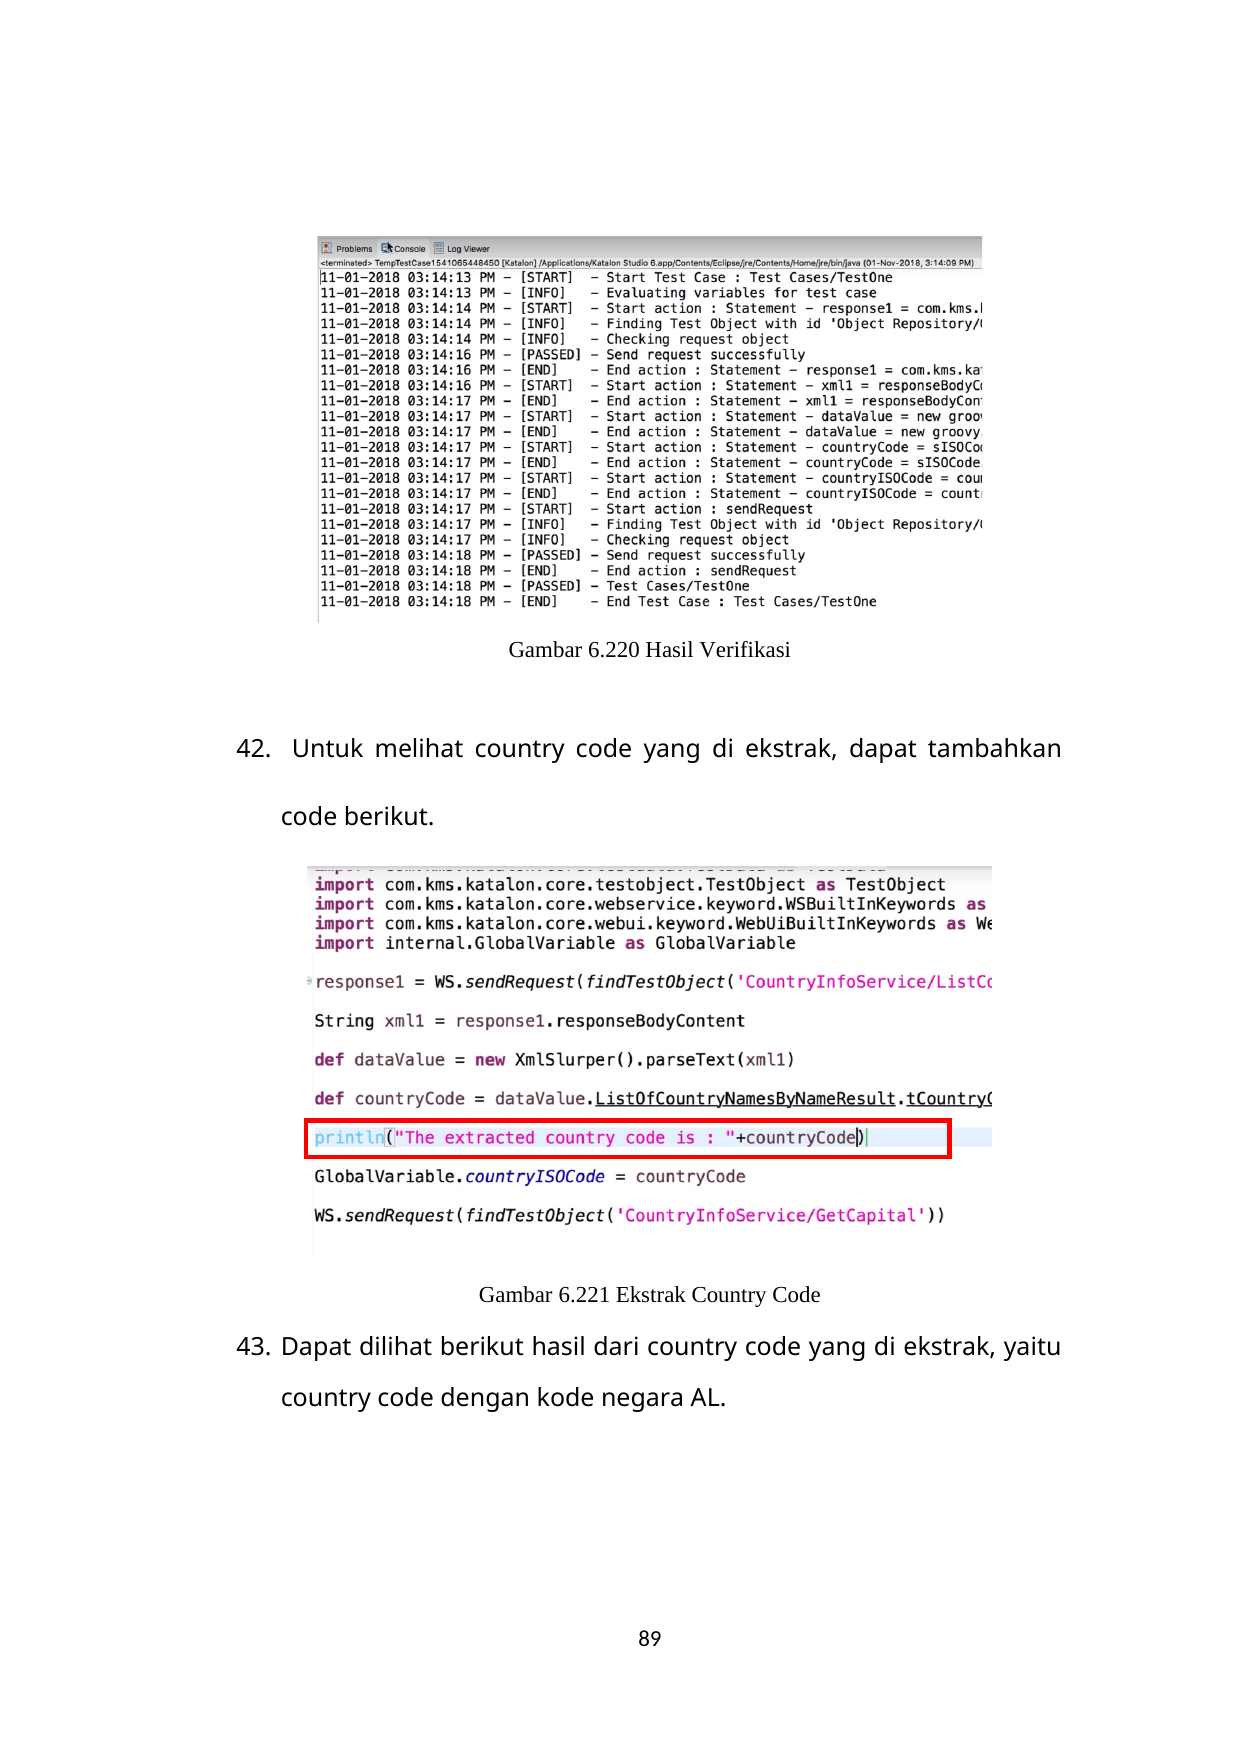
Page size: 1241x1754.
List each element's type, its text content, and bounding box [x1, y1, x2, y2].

picture [317, 236, 983, 623]
list Untuk melihat country code yang di ekstrak, dapat tambahkan code berikut. [236, 730, 1063, 832]
list Dapat dilihat berikut hasil dari country code yang di ekstrak, yaitu country code dengan kode negara AL. [236, 1329, 1063, 1414]
picture [307, 866, 992, 1254]
picture [308, 1123, 947, 1155]
